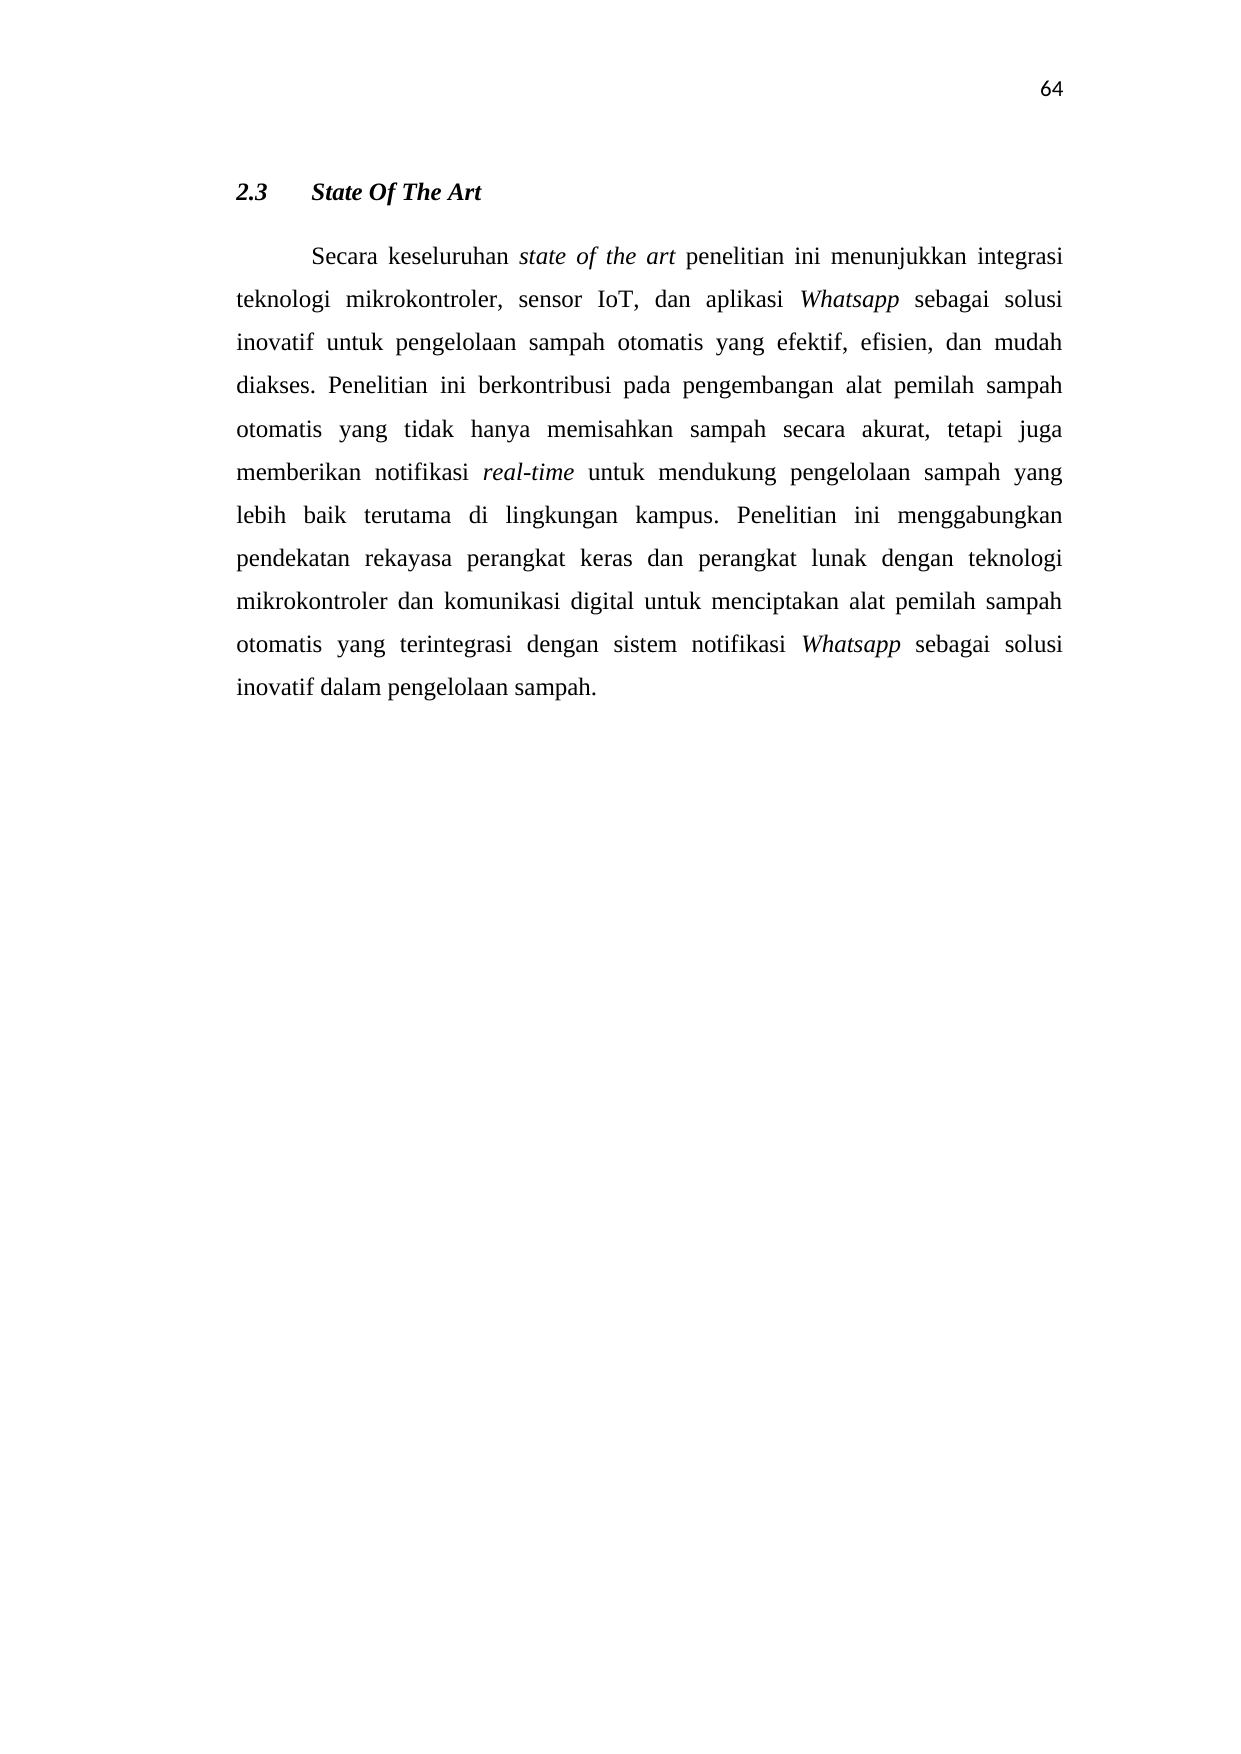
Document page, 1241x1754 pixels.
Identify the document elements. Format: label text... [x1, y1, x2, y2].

subtitle State Of The Art [236, 177, 1063, 206]
text Secara keseluruhan state of the art penelitian ini menunjukkan integrasi teknologi mikrokontroler, sensor IoT, dan aplikasi Whatsapp sebagai solusi inovatif untuk pengelolaan sampah otomatis yang efektif, efisien, dan mudah diakses. Penelitian ini berkontribusi pada pengembangan alat pemilah sampah otomatis yang tidak hanya memisahkan sampah secara akurat, tetapi juga memberikan notifikasi real-time untuk mendukung pengelolaan sampah yang lebih baik terutama di lingkungan kampus. Penelitian ini menggabungkan pendekatan rekayasa perangkat keras dan perangkat lunak dengan teknologi mikrokontroler dan komunikasi digital untuk menciptakan alat pemilah sampah otomatis yang terintegrasi dengan sistem notifikasi Whatsapp sebagai solusi inovatif dalam pengelolaan sampah. [236, 241, 1063, 701]
